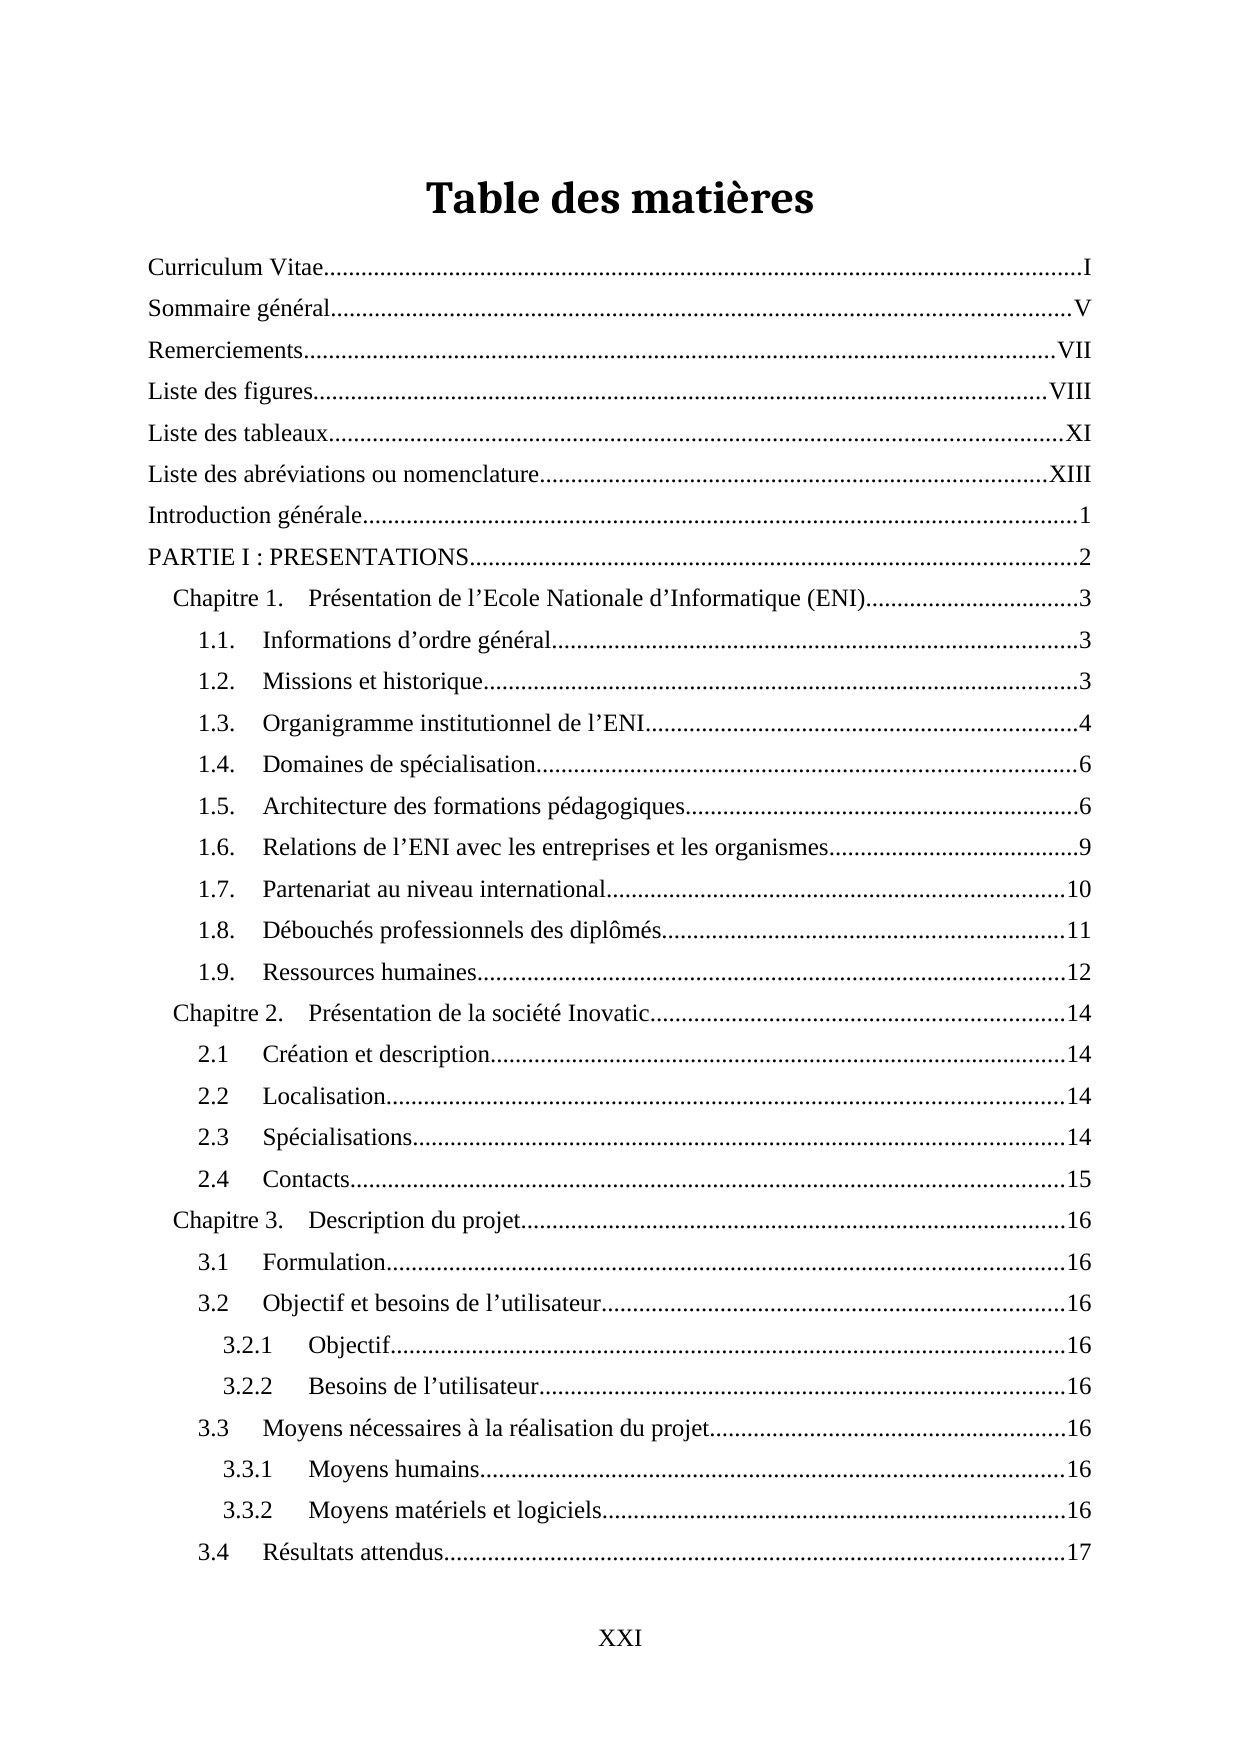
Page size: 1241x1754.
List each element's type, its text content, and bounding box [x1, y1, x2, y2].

text 1.6. Relations de l’ENI avec les entreprises et les organismes 9 [198, 832, 1092, 861]
text PARTIE I : PRESENTATIONS 2 [148, 542, 1092, 571]
text 3.3.2 Moyens matériels et logiciels 16 [223, 1496, 1092, 1524]
text 3.3.1 Moyens humains 16 [223, 1454, 1092, 1483]
text 3.3 Moyens nécessaires à la réalisation du projet 16 [198, 1413, 1092, 1441]
text Introduction générale 1 [148, 501, 1092, 529]
text 2.1 Création et description 14 [198, 1039, 1092, 1068]
text Sommaire général V [148, 293, 1092, 322]
text Remerciements VII [148, 335, 1092, 363]
text Liste des tableaux XI [148, 418, 1092, 446]
text 1.7. Partenariat au niveau international 10 [198, 874, 1092, 902]
text Chapitre 2. Présentation de la société Inovatic 14 [173, 998, 1092, 1027]
text 1.2. Missions et historique 3 [198, 666, 1092, 695]
text Chapitre 3. Description du projet 16 [173, 1205, 1092, 1234]
text 2.3 Spécialisations 14 [198, 1122, 1092, 1151]
subtitle Table des matières [148, 173, 1092, 225]
text Liste des figures VIII [148, 376, 1092, 405]
text 1.8. Débouchés professionnels des diplômés 11 [198, 915, 1092, 944]
text 1.5. Architecture des formations pédagogiques 6 [198, 791, 1092, 819]
text 2.4 Contacts 15 [198, 1164, 1092, 1193]
text 3.4 Résultats attendus 17 [198, 1537, 1092, 1566]
text Chapitre 1. Présentation de l’Ecole Nationale d’Informatique (ENI) 3 [173, 583, 1092, 612]
text 1.3. Organigramme institutionnel de l’ENI 4 [198, 708, 1092, 737]
text Curriculum Vitae I [148, 252, 1092, 281]
text 2.2 Localisation 14 [198, 1081, 1092, 1110]
text 1.9. Ressources humaines 12 [198, 957, 1092, 985]
text 1.1. Informations d’ordre général 3 [198, 625, 1092, 654]
text 1.4. Domaines de spécialisation 6 [198, 749, 1092, 778]
text Liste des abréviations ou nomenclature XIII [148, 459, 1092, 488]
text 3.1 Formulation 16 [198, 1247, 1092, 1276]
text 3.2.2 Besoins de l’utilisateur 16 [223, 1371, 1092, 1400]
text 3.2.1 Objectif 16 [223, 1330, 1092, 1358]
text 3.2 Objectif et besoins de l’utilisateur 16 [198, 1288, 1092, 1317]
